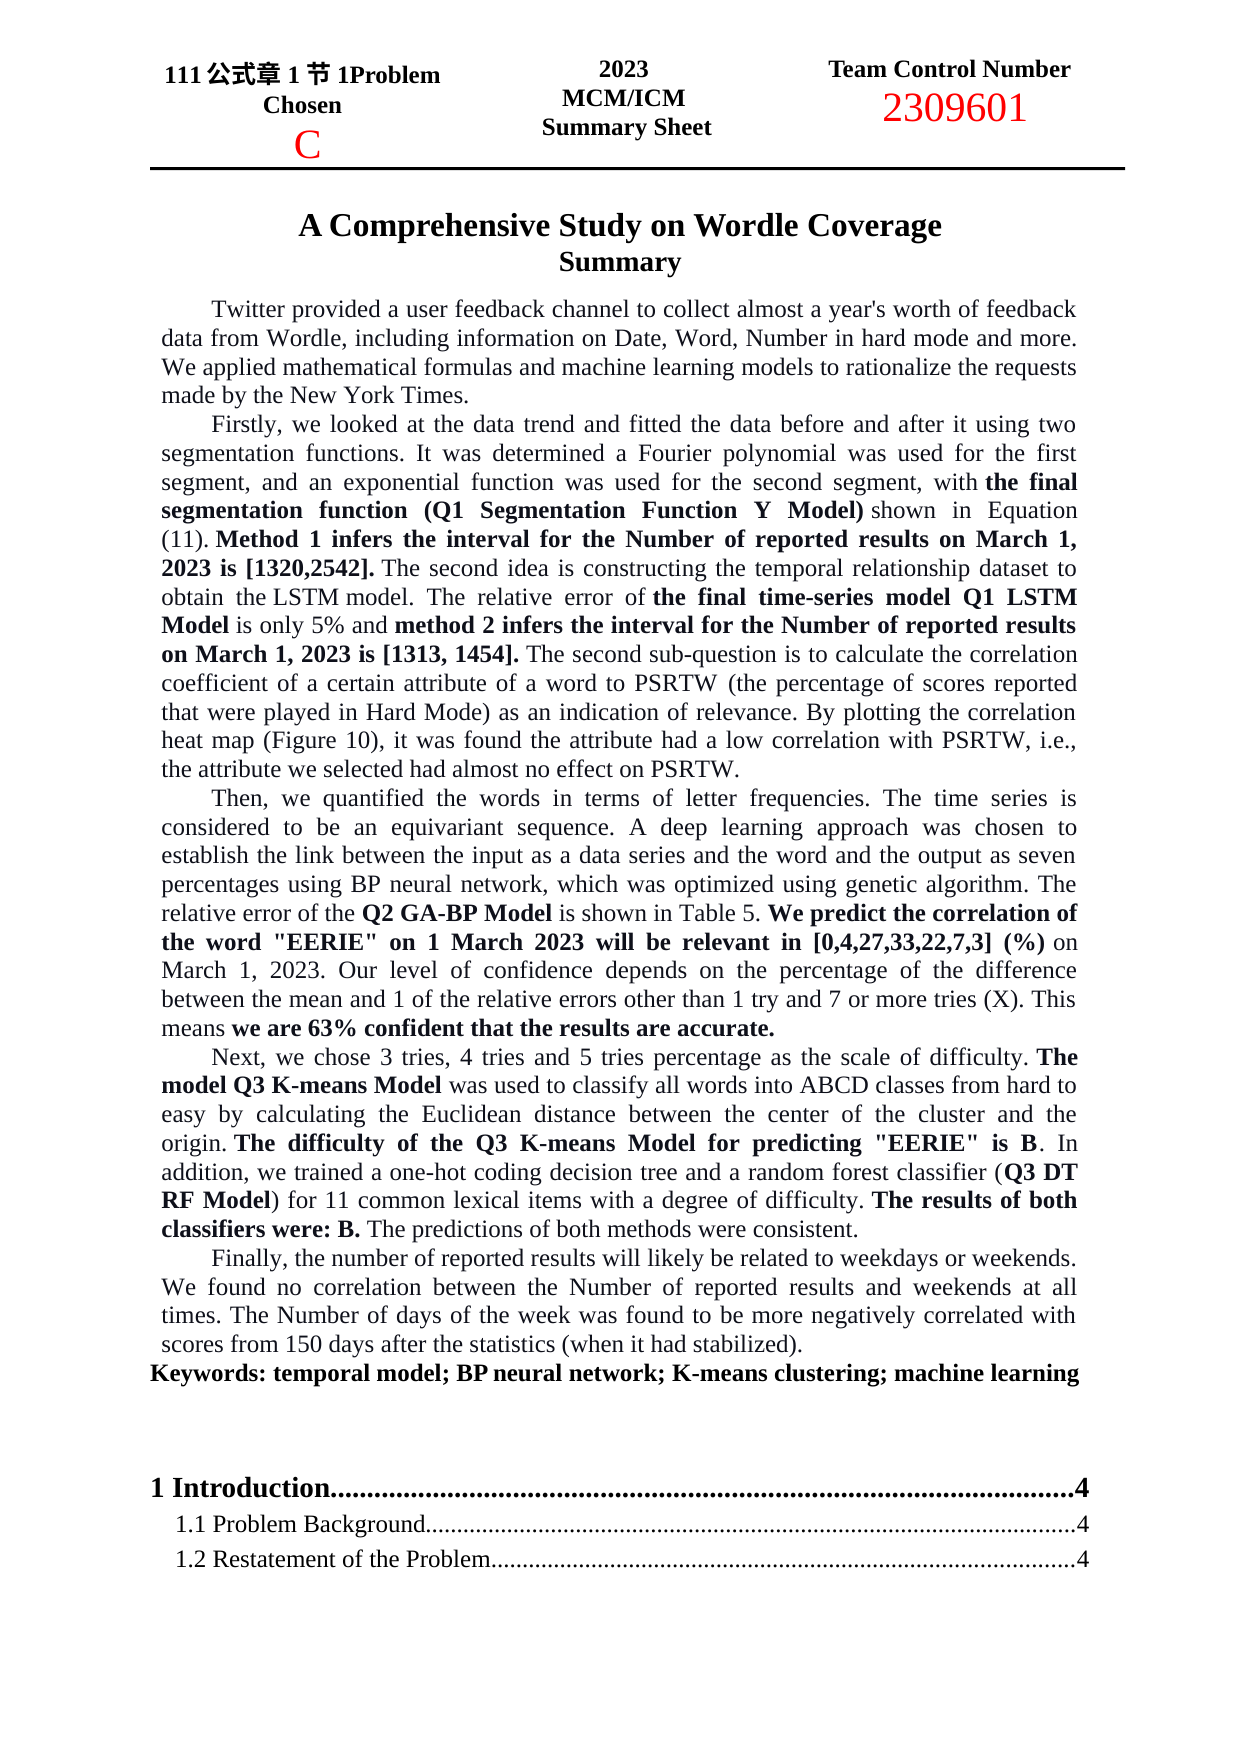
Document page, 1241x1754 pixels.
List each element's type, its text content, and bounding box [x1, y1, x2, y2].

table_header Team Control Number 2309601 [788, 54, 1111, 167]
text Keywords: temporal model; BP neural network; K-means clustering; machine learning [150, 1358, 1090, 1387]
table_header Twitter provided a user feedback channel to collect almost a year's worth of feedback data from Wordle, including information on Date, Word, Number in hard mode and more. We applied mathematical formulas and machine learning models to rationalize the requests made by the New York Times. Firstly, we looked at the data trend and fitted the data before and after it using two segmentation functions. It was determined a Fourier polynomial was used for the first segment, and an exponential function was used for the second segment, with the final segmentation function (Q1 Segmentation Function Y Model) shown in Equation (11). Method 1 infers the interval for the Number of reported results on March 1, 2023 is [1320,2542]. The second idea is constructing the temporal relationship dataset to obtain the LSTM model. The relative error of the final time-series model Q1 LSTM Model is only 5% and method 2 infers the interval for the Number of reported results on March 1, 2023 is [1313, 1454]. The second sub-question is to calculate the correlation coefficient of a certain attribute of a word to PSRTW (the percentage of scores reported that were played in Hard Mode) as an indication of relevance. By plotting the correlation heat map (Figure 10), it was found the attribute had a low correlation with PSRTW, i.e., the attribute we selected had almost no effect on PSRTW. Then, we quantified the words in terms of letter frequencies. The time series is considered to be an equivariant sequence. A deep learning approach was chosen to establish the link between the input as a data series and the word and the output as seven percentages using BP neural network, which was optimized using genetic algorithm. The relative error of the Q2 GA-BP Model is shown in Table 5. We predict the correlation of the word "EERIE" on 1 March 2023 will be relevant in [0,4,27,33,22,7,3] (%) on March 1, 2023. Our level of confidence depends on the percentage of the difference between the mean and 1 of the relative errors other than 1 try and 7 or more tries (X). This means we are 63% confident that the results are accurate. Next, we chose 3 tries, 4 tries and 5 tries percentage as the scale of difficulty. The model Q3 K-means Model was used to classify all words into ABCD classes from hard to easy by calculating the Euclidean distance between the center of the cluster and the origin. The difficulty of the Q3 K-means Model for predicting "EERIE" is B. In addition, we trained a one-hot coding decision tree and a random forest classifier (Q3 DT RF Model) for 11 common lexical items with a degree of difficulty. The results of both classifiers were: B. The predictions of both methods were consistent. Finally, the number of reported results will likely be related to weekdays or weekends. We found no correlation between the Number of reported results and weekends at all times. The Number of days of the week was found to be more negatively correlated with scores from 150 days after the statistics (when it had stabilized). [150, 294, 1089, 1358]
text A Comprehensive Study on Wordle Coverage [150, 171, 1090, 244]
table_header 2023 MCM/ICM Summary Sheet [466, 54, 788, 167]
text Summary [150, 244, 1090, 277]
table_header Problem Chosen C [139, 54, 466, 167]
